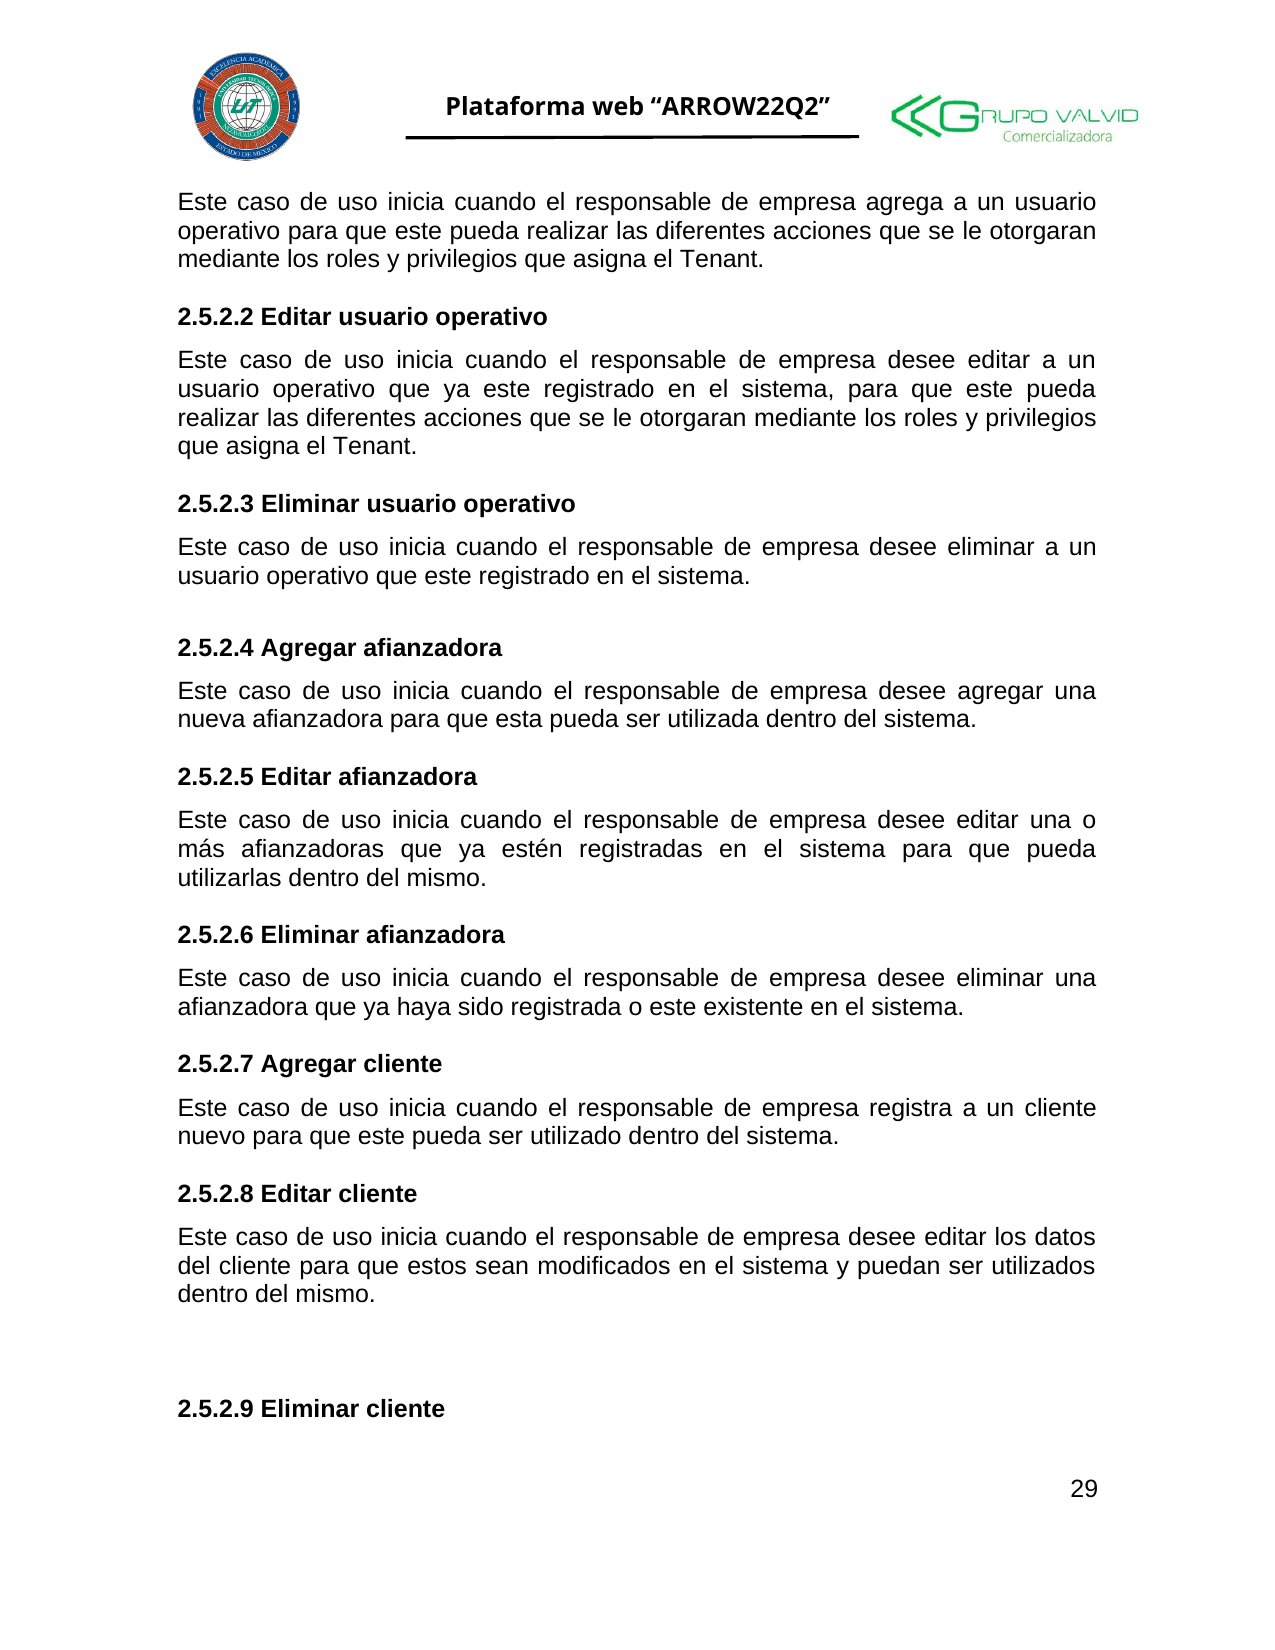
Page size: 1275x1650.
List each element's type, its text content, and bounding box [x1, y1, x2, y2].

text 2.5.2.3 Eliminar usuario operativo [177, 489, 1098, 517]
text Este caso de uso inicia cuando el responsable de empresa desee editar a un usuario operativo que ya este registrado en el sistema, para que este pueda realizar las diferentes acciones que se le otorgaran mediante los roles y privilegios que asigna el Tenant. [177, 345, 1098, 460]
text 2.5.2.5 Editar afianzadora [177, 762, 1098, 791]
text 2.5.2.8 Editar cliente [177, 1179, 1098, 1207]
text Este caso de uso inicia cuando el responsable de empresa registra a un cliente nuevo para que este pueda ser utilizado dentro del sistema. [177, 1092, 1098, 1150]
text 2.5.2.9 Eliminar cliente [177, 1394, 1098, 1423]
picture [885, 87, 1146, 148]
picture [191, 52, 301, 162]
text Este caso de uso inicia cuando el responsable de empresa desee editar los datos del cliente para que estos sean modificados en el sistema y puedan ser utilizados dentro del mismo. [177, 1222, 1098, 1308]
text 2.5.2.6 Eliminar afianzadora [177, 920, 1098, 949]
text Este caso de uso inicia cuando el responsable de empresa desee editar una o más afianzadoras que ya estén registradas en el sistema para que pueda utilizarlas dentro del mismo. [177, 805, 1098, 891]
text Este caso de uso inicia cuando el responsable de empresa desee agregar una nueva afianzadora para que esta pueda ser utilizada dentro del sistema. [177, 676, 1098, 733]
text 2.5.2.7 Agregar cliente [177, 1049, 1098, 1078]
text 2.5.2.2 Editar usuario operativo [177, 302, 1098, 331]
text Este caso de uso inicia cuando el responsable de empresa desee eliminar una afianzadora que ya haya sido registrada o este existente en el sistema. [177, 963, 1098, 1021]
text 2.5.2.4 Agregar afianzadora [177, 632, 1098, 661]
text Este caso de uso inicia cuando el responsable de empresa desee eliminar a un usuario operativo que este registrado en el sistema. [177, 532, 1098, 589]
text Este caso de uso inicia cuando el responsable de empresa agrega a un usuario operativo para que este pueda realizar las diferentes acciones que se le otorgaran mediante los roles y privilegios que asigna el Tenant. [177, 187, 1098, 273]
